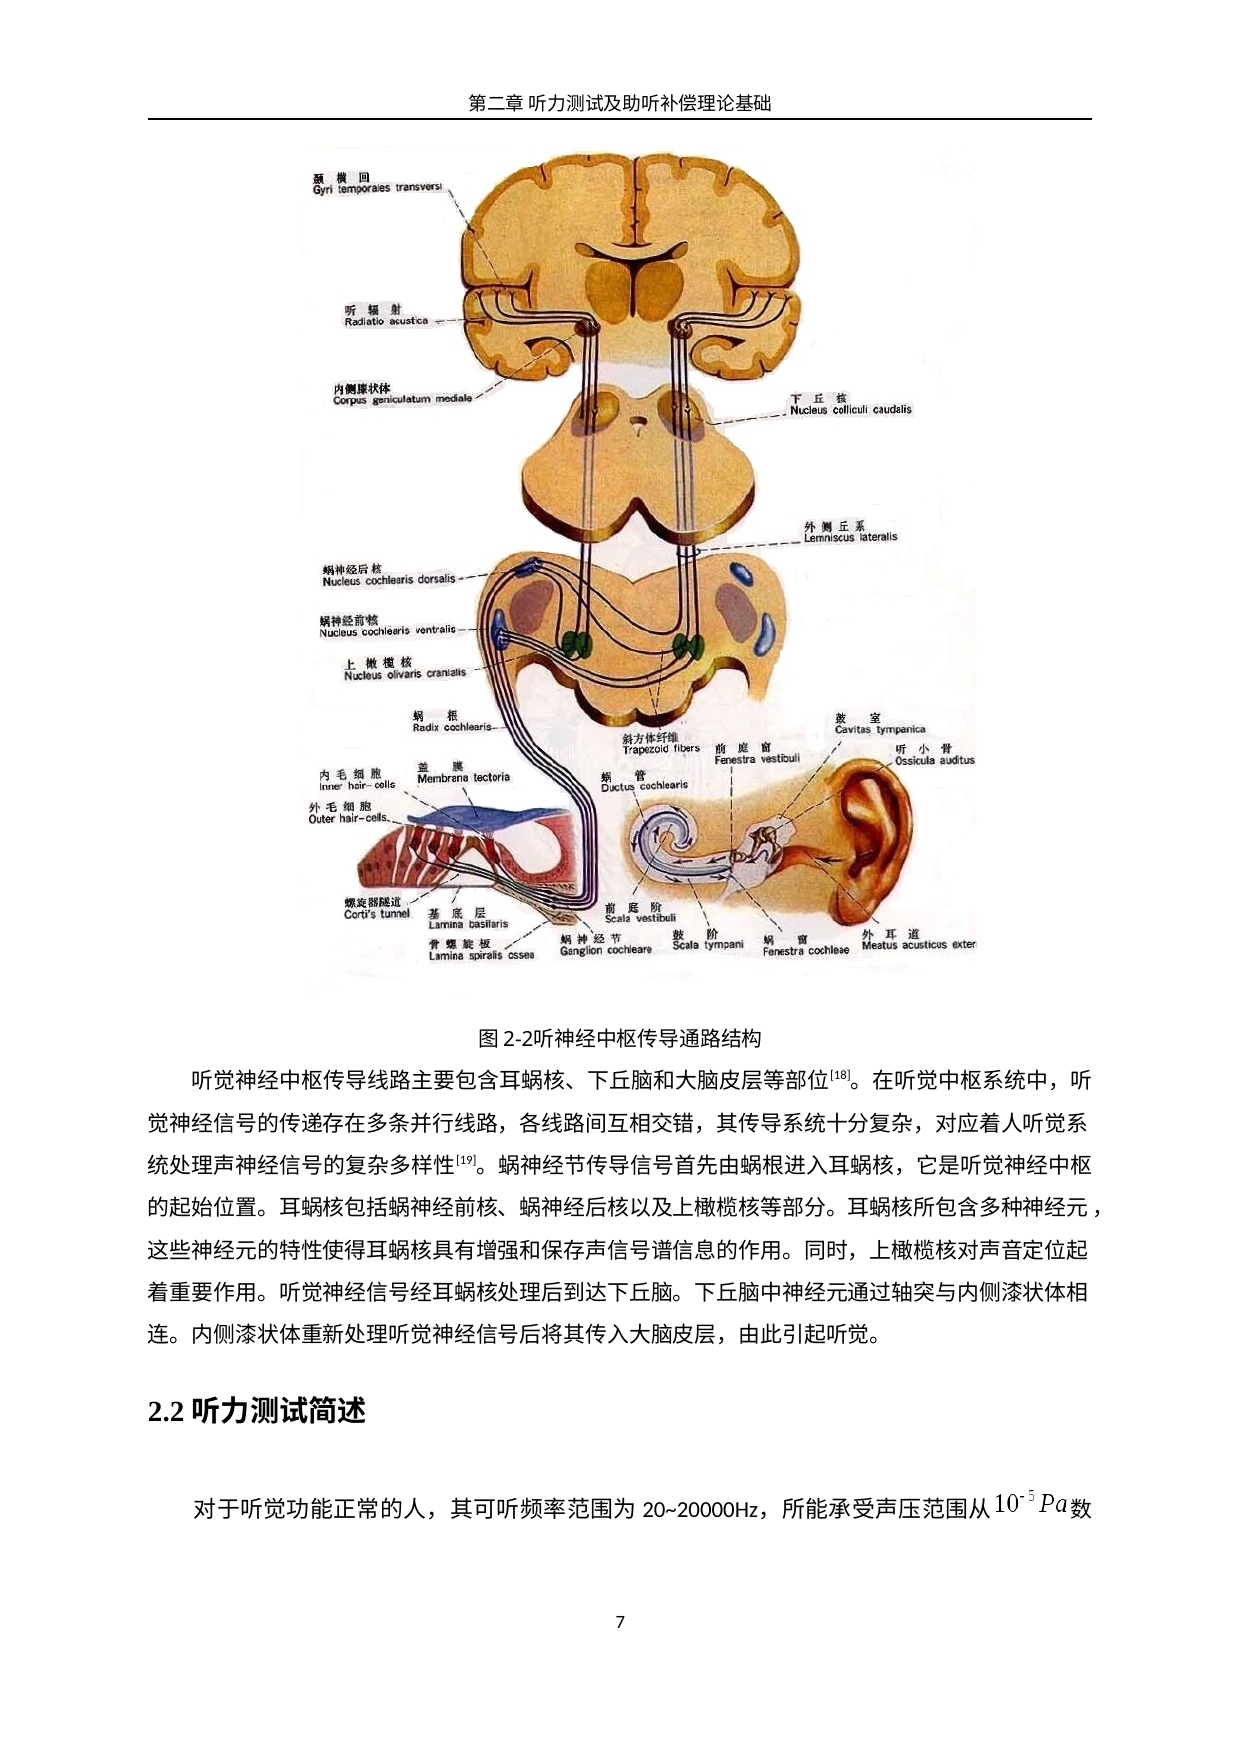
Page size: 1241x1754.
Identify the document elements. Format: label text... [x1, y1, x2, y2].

picture [301, 146, 977, 999]
list 听力测试简述 [148, 1375, 1092, 1443]
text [148, 1471, 1092, 1538]
text 图2-2听神经中枢传导通路结构 [148, 1021, 1092, 1054]
text 听觉神经中枢传导线路主要包含耳蜗核、下丘脑和大脑皮层等部位[18]。在听觉中枢系统中，听觉神经信号的传递存在多条并行线路，各线路间互相交错，其传导系统十分复杂，对应着人听觉系统处理声神经信号的复杂多样性[19]。蜗神经节传导信号首先由蜗根进入耳蜗核，它是听觉神经中枢的起始位置。耳蜗核包括蜗神经前核、蜗神经后核以及上橄榄核等部分。耳蜗核所包含多种神经元，这些神经元的特性使得耳蜗核具有增强和保存声信号谱信息的作用。同时，上橄榄核对声音定位起着重要作用。听觉神经信号经耳蜗核处理后到达下丘脑。下丘脑中神经元通过轴突与内侧漆状体相连。内侧漆状体重新处理听觉神经信号后将其传入大脑皮层，由此引起听觉。 [148, 1062, 1092, 1350]
